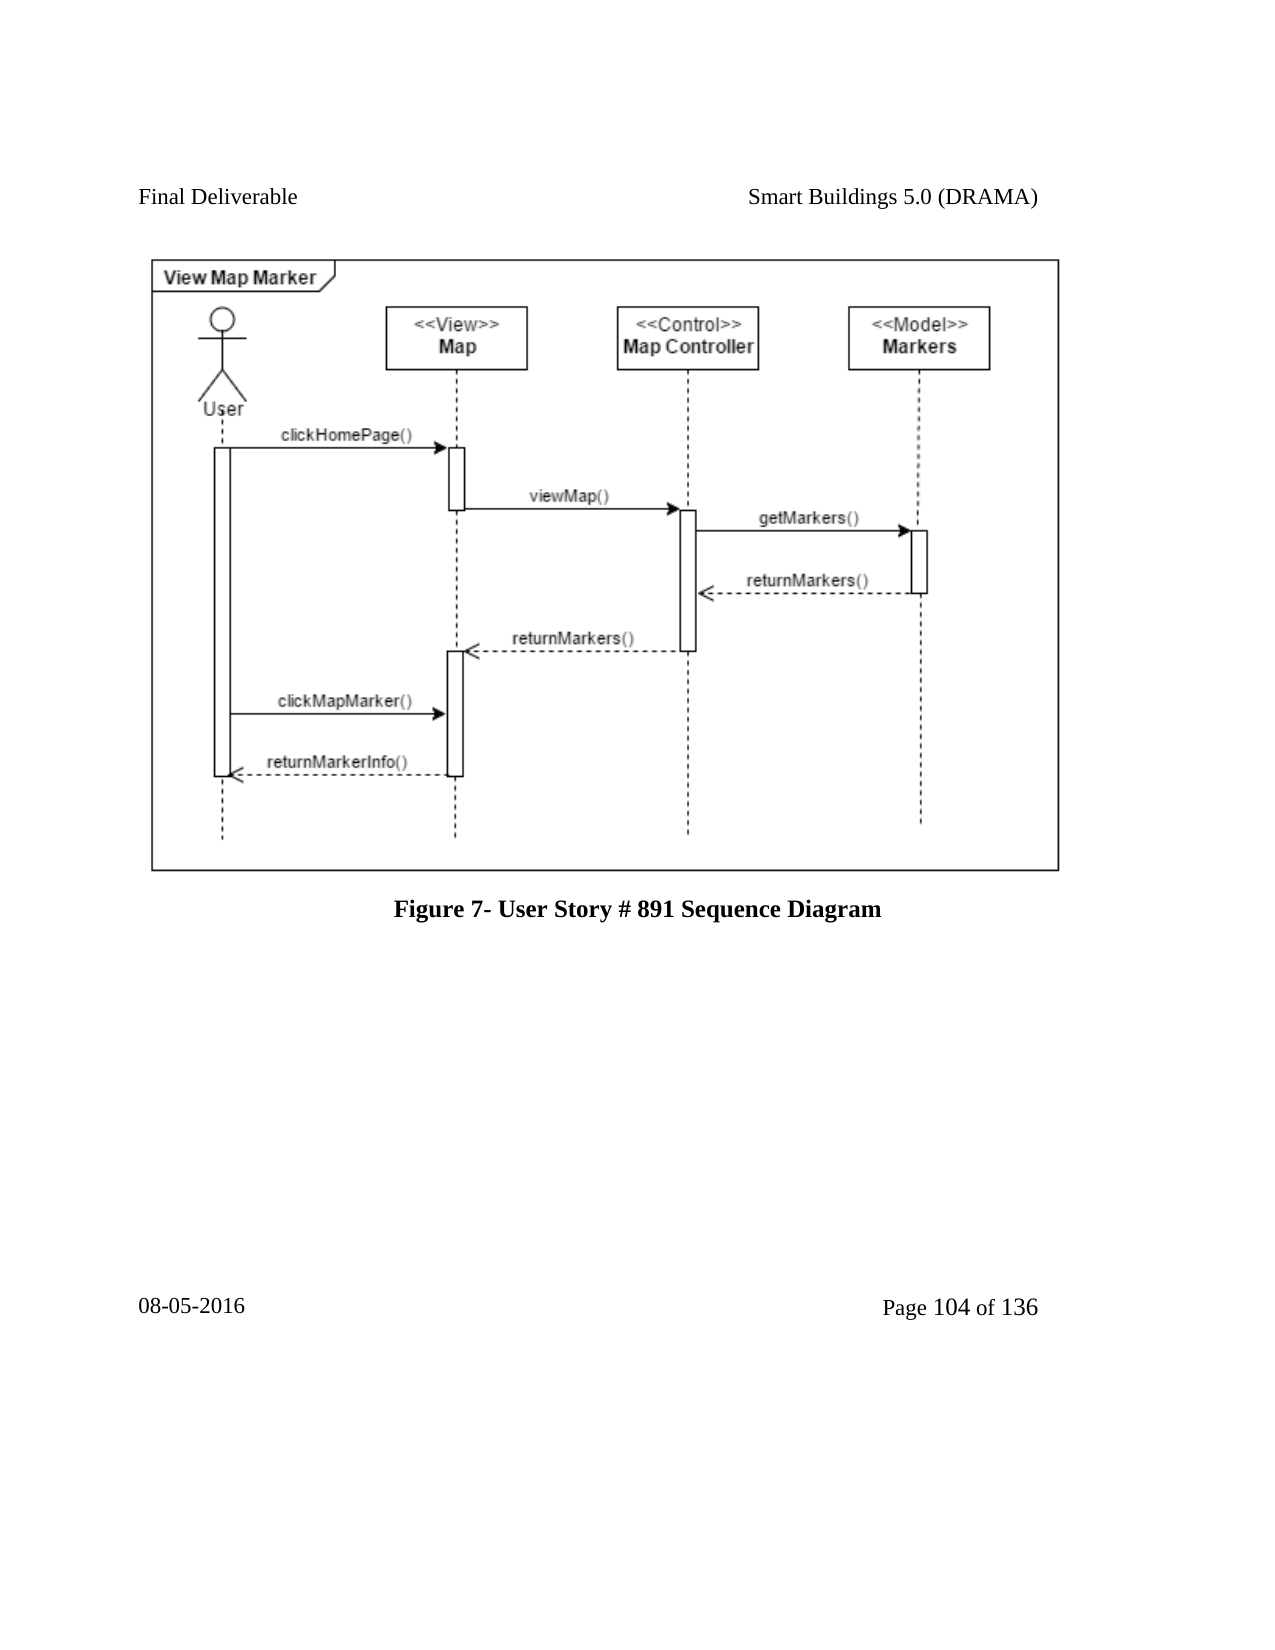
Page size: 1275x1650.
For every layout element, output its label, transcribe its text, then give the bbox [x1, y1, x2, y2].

subtitle Figure 7- User Story # 891 Sequence Diagram [150, 894, 1125, 923]
